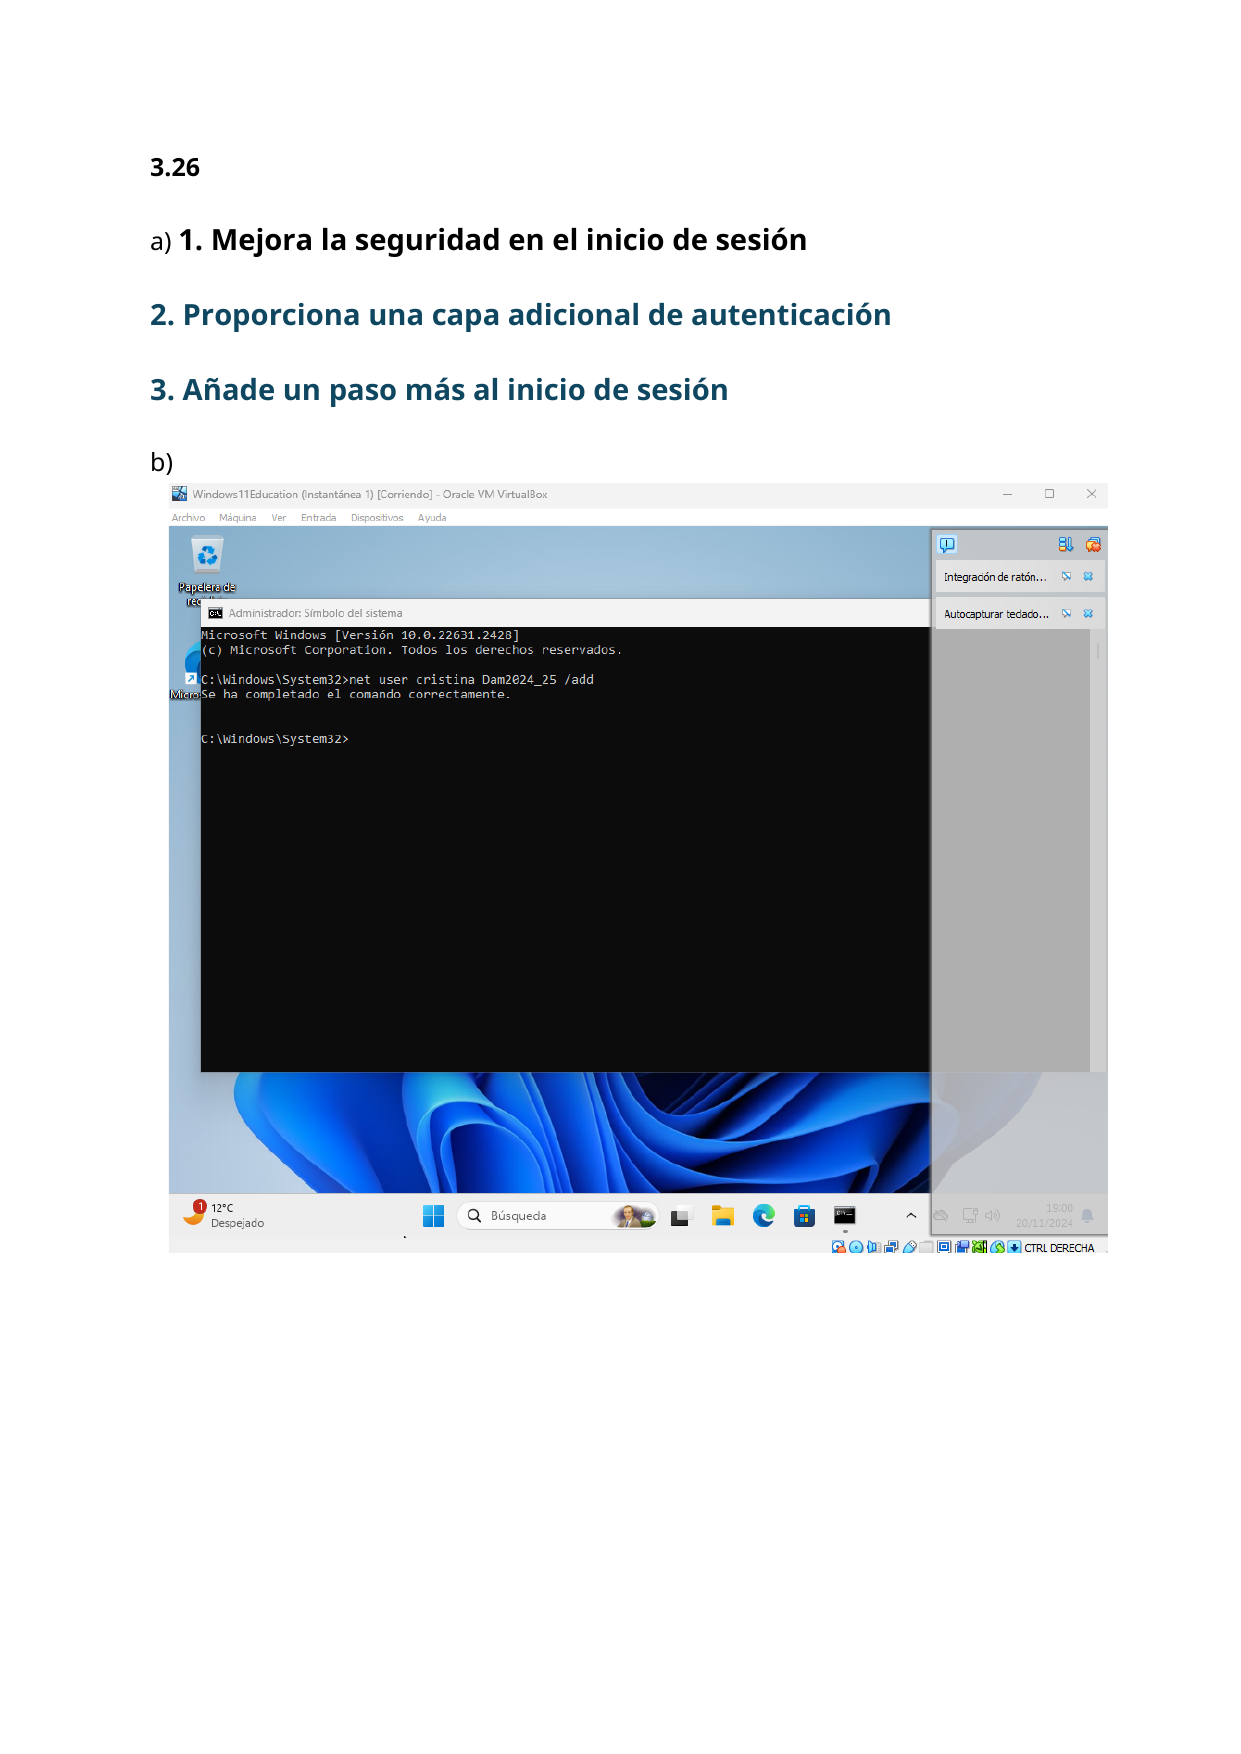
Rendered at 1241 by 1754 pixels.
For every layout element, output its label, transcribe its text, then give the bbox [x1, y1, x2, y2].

subtitle 3. Añade un paso más al inicio de sesión [150, 369, 1090, 409]
text b) [150, 444, 1090, 1253]
text a) 1. Mejora la seguridad en el inicio de sesión [150, 219, 1090, 258]
text 3.26 [150, 150, 1090, 184]
subtitle 2. Proporciona una capa adicional de autenticación [150, 294, 1090, 334]
